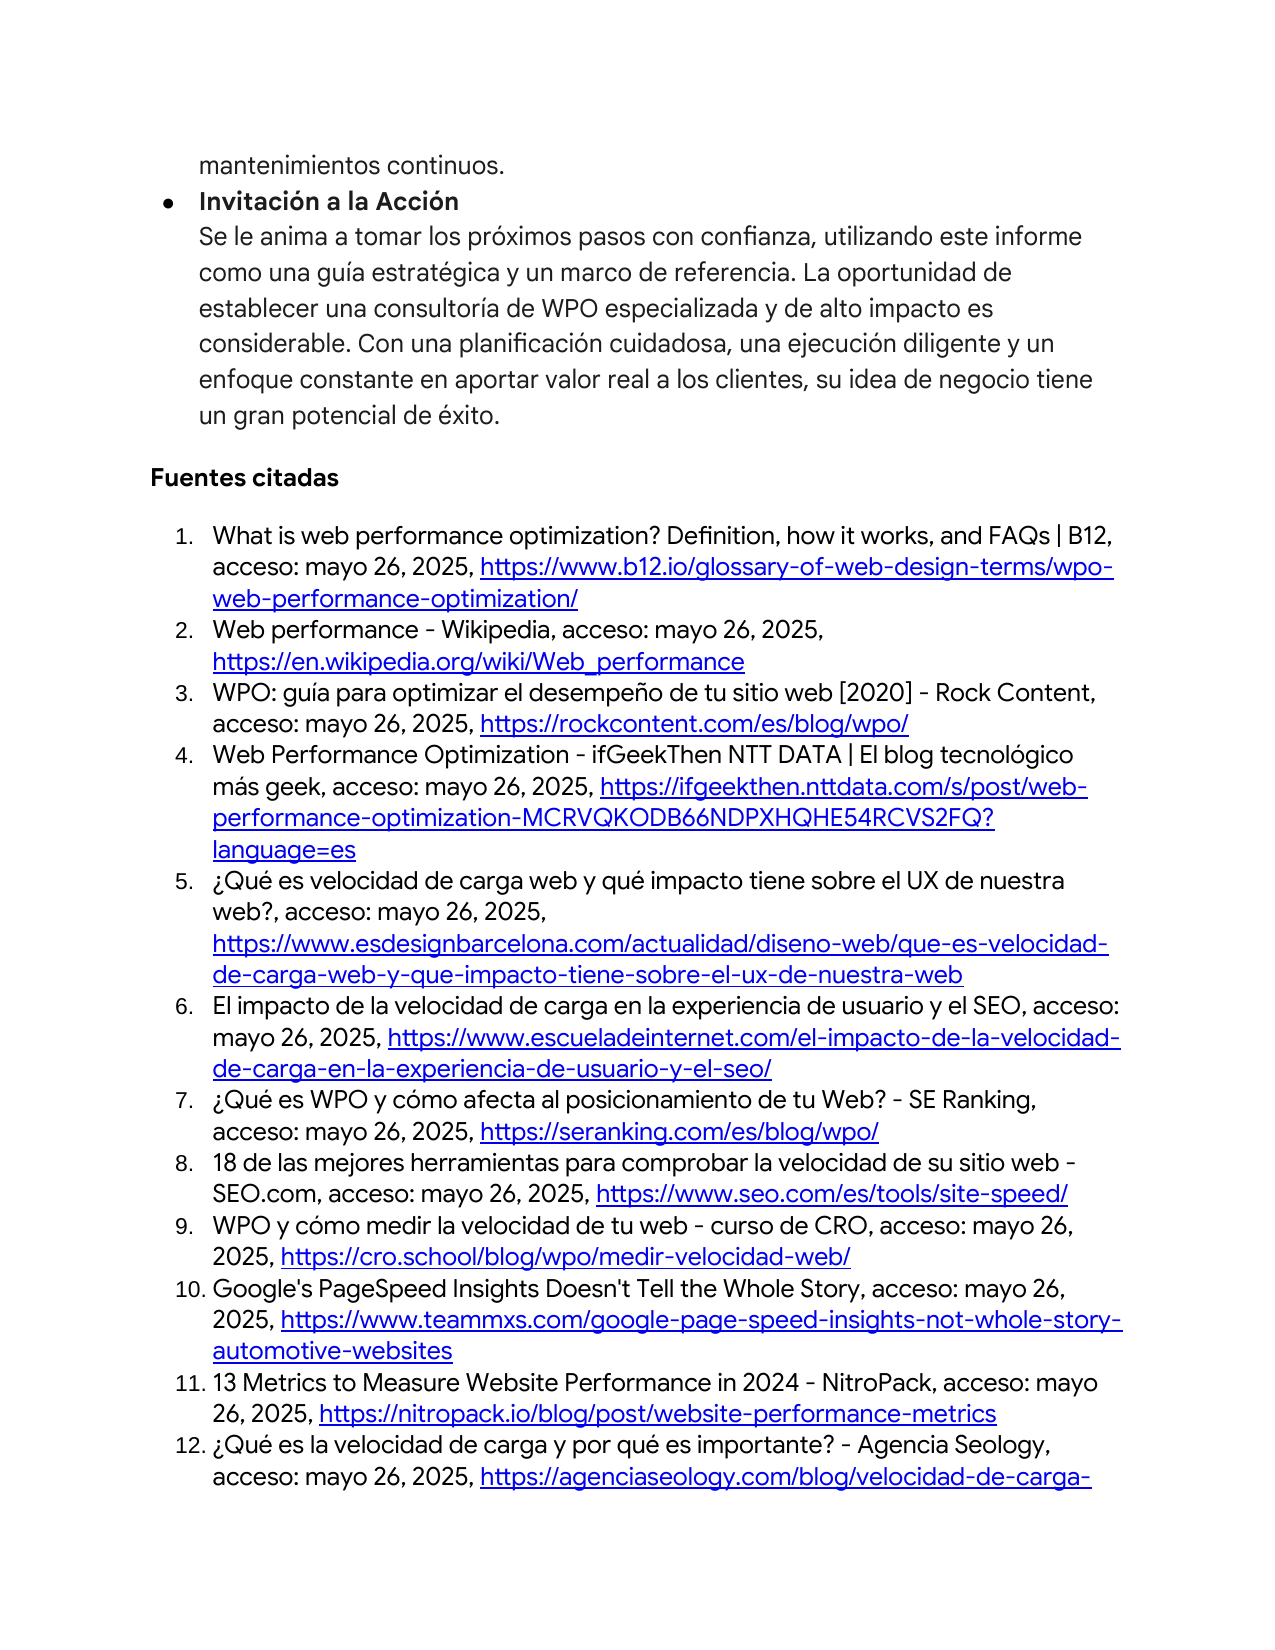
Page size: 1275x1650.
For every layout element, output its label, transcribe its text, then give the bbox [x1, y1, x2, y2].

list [161, 150, 1125, 181]
list What is web performance optimization? Definition, how it works, and FAQs | B12, acceso: mayo 26, 2025, https://www.b12.io/glossary-of-web-design-terms/wpo-web-performance-optimization/ [175, 520, 1125, 614]
list 18 de las mejores herramientas para comprobar la velocidad de su sitio web - SEO.com, acceso: mayo 26, 2025, https://www.seo.com/es/tools/site-speed/ [175, 1147, 1125, 1210]
list Web Performance Optimization - ifGeekThen NTT DATA | El blog tecnológico más geek, acceso: mayo 26, 2025, https://ifgeekthen.nttdata.com/s/post/web-performance-optimization-MCRVQKODB66NDPXHQHE54RCVS2FQ?language=es [175, 740, 1125, 865]
list 13 Metrics to Measure Website Performance in 2024 - NitroPack, acceso: mayo 26, 2025, https://nitropack.io/blog/post/website-performance-metrics [175, 1367, 1125, 1429]
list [175, 1429, 1125, 1492]
list ¿Qué es velocidad de carga web y qué impacto tiene sobre el UX de nuestra web?, acceso: mayo 26, 2025, https://www.esdesignbarcelona.com/actualidad/diseno-web/que-es-velocidad-de-carga-web-y-que-impacto-tiene-sobre-el-ux-de-nuestra-web [175, 865, 1125, 991]
list WPO: guía para optimizar el desempeño de tu sitio web [2020] - Rock Content, acceso: mayo 26, 2025, https://rockcontent.com/es/blog/wpo/ [175, 677, 1125, 740]
list Invitación a la Acción Se le anima a tomar los próximos pasos con confianza, utilizando este informe como una guía estratégica y un marco de referencia. La oportunidad de establecer una consultoría de WPO especializada y de alto impacto es considerable. Con una planificación cuidadosa, una ejecución diligente y un enfoque constante en aportar valor real a los clientes, su idea de negocio tiene un gran potencial de éxito. [161, 186, 1125, 431]
list ¿Qué es WPO y cómo afecta al posicionamiento de tu Web? - SE Ranking, acceso: mayo 26, 2025, https://seranking.com/es/blog/wpo/ [175, 1085, 1125, 1147]
list Web performance - Wikipedia, acceso: mayo 26, 2025, https://en.wikipedia.org/wiki/Web_performance [175, 614, 1125, 677]
subtitle Fuentes citadas [150, 462, 1125, 494]
list Google's PageSpeed Insights Doesn't Tell the Whole Story, acceso: mayo 26, 2025, https://www.teammxs.com/google-page-speed-insights-not-whole-story-automotive-websites [175, 1273, 1125, 1367]
list WPO y cómo medir la velocidad de tu web - curso de CRO, acceso: mayo 26, 2025, https://cro.school/blog/wpo/medir-velocidad-web/ [175, 1210, 1125, 1273]
list El impacto de la velocidad de carga en la experiencia de usuario y el SEO, acceso: mayo 26, 2025, https://www.escueladeinternet.com/el-impacto-de-la-velocidad-de-carga-en-la-experiencia-de-usuario-y-el-seo/ [175, 991, 1125, 1085]
